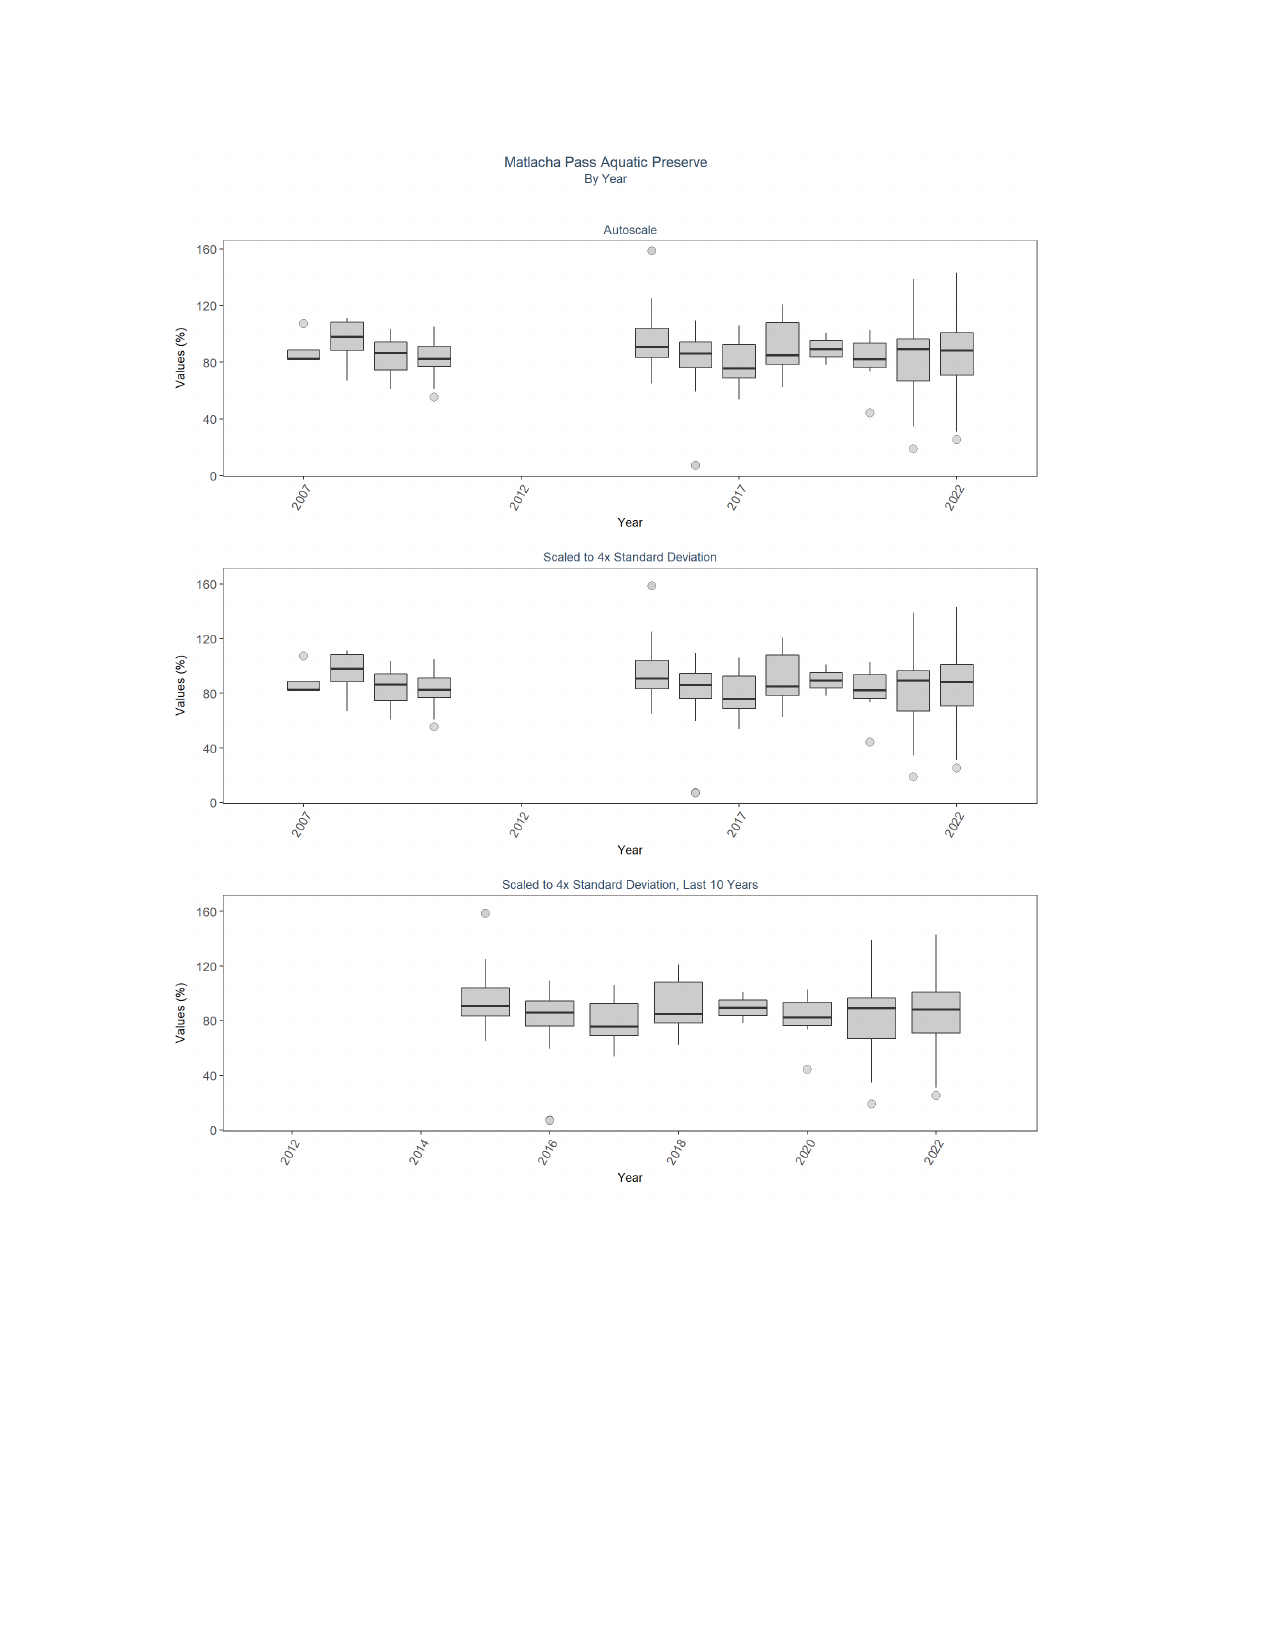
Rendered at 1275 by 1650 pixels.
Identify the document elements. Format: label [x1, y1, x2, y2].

picture [168, 150, 1044, 1200]
